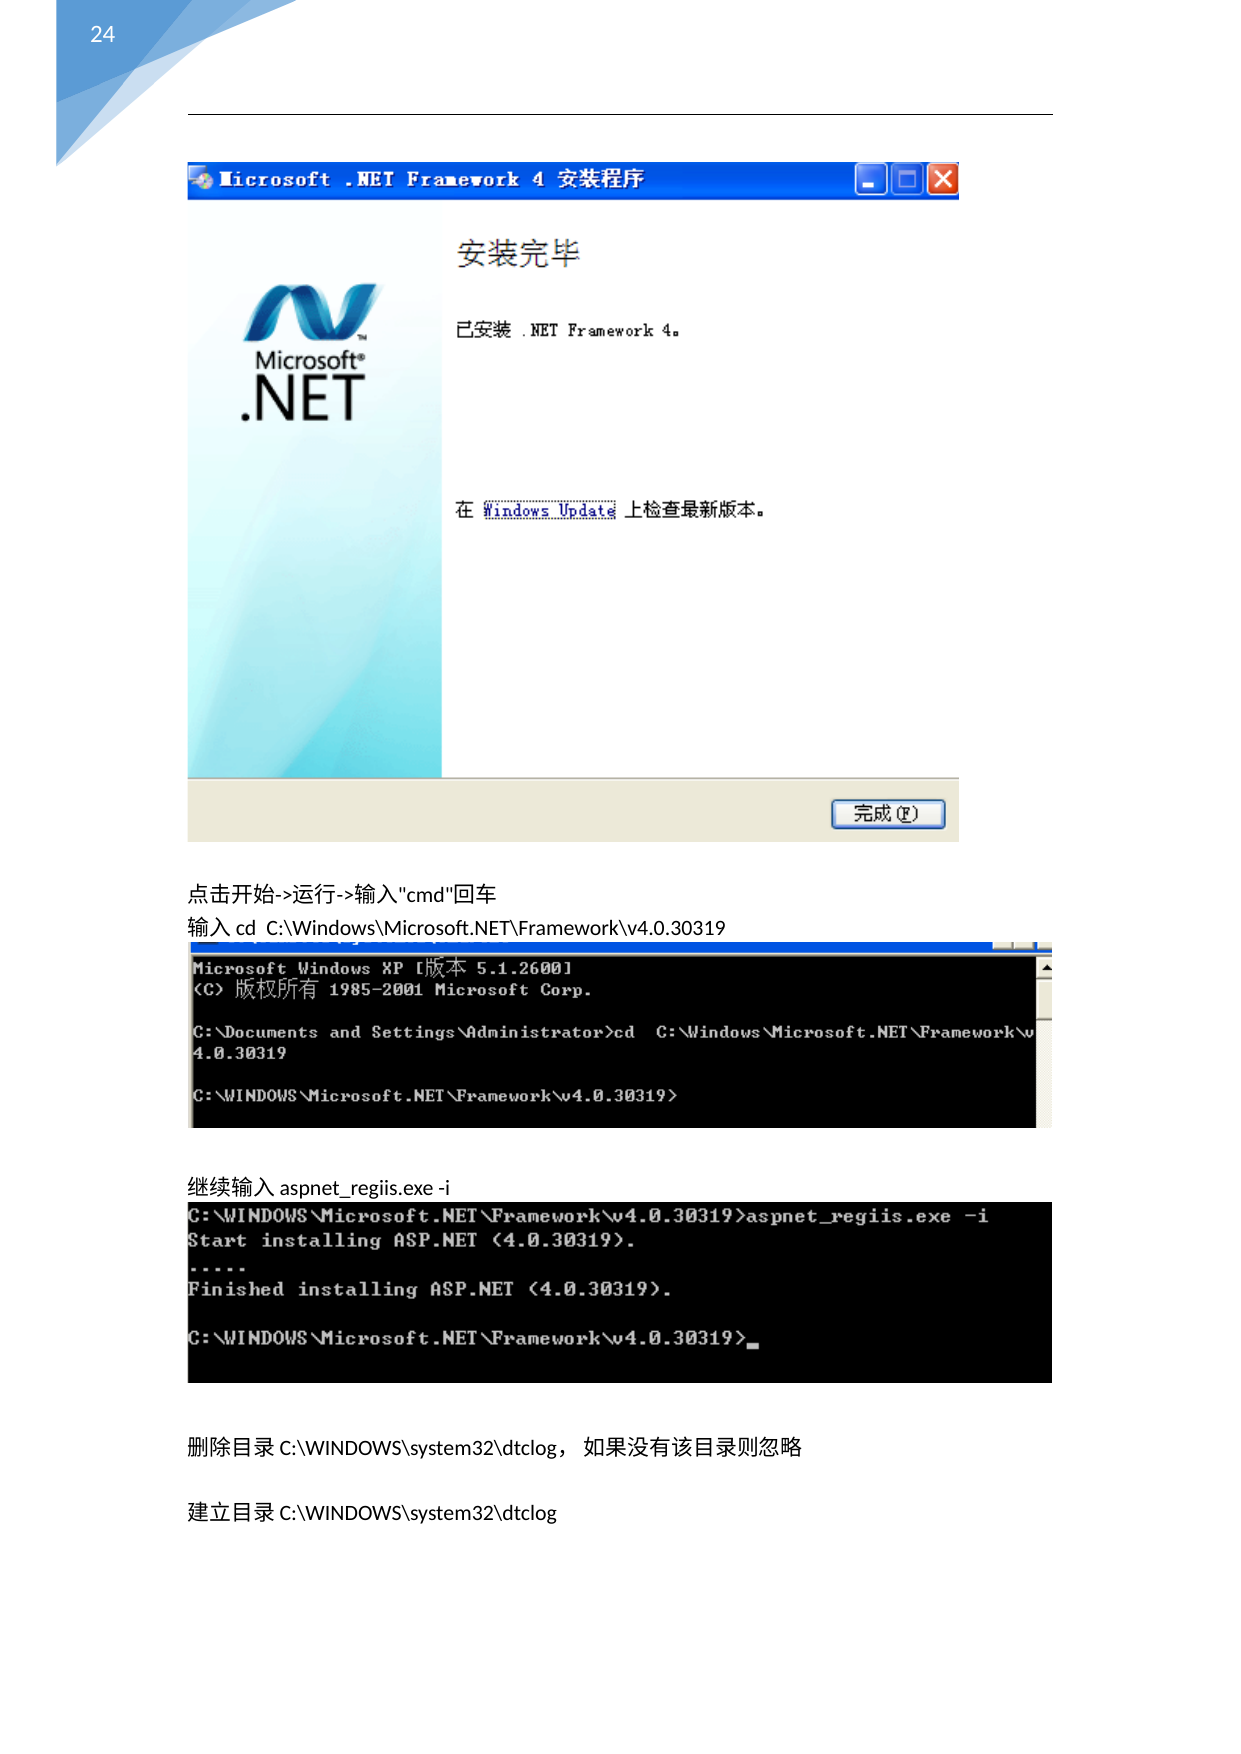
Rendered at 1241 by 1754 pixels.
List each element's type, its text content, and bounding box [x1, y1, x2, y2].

picture [187, 1202, 1052, 1383]
text 点击开始->运行->输入"cmd"回车 [187, 877, 1053, 909]
text 继续输入aspnet_regiis.exe -i [187, 1169, 1053, 1202]
text 删除目录C:\WINDOWS\system32\dtclog， 如果没有该目录则忽略 [187, 1429, 1053, 1462]
picture [187, 942, 1052, 1128]
picture [56, 0, 959, 842]
text 建立目录C:\WINDOWS\system32\dtclog [187, 1494, 1053, 1527]
text 输入cd C:\Windows\Microsoft.NET\Framework\v4.0.30319 [187, 909, 1053, 942]
